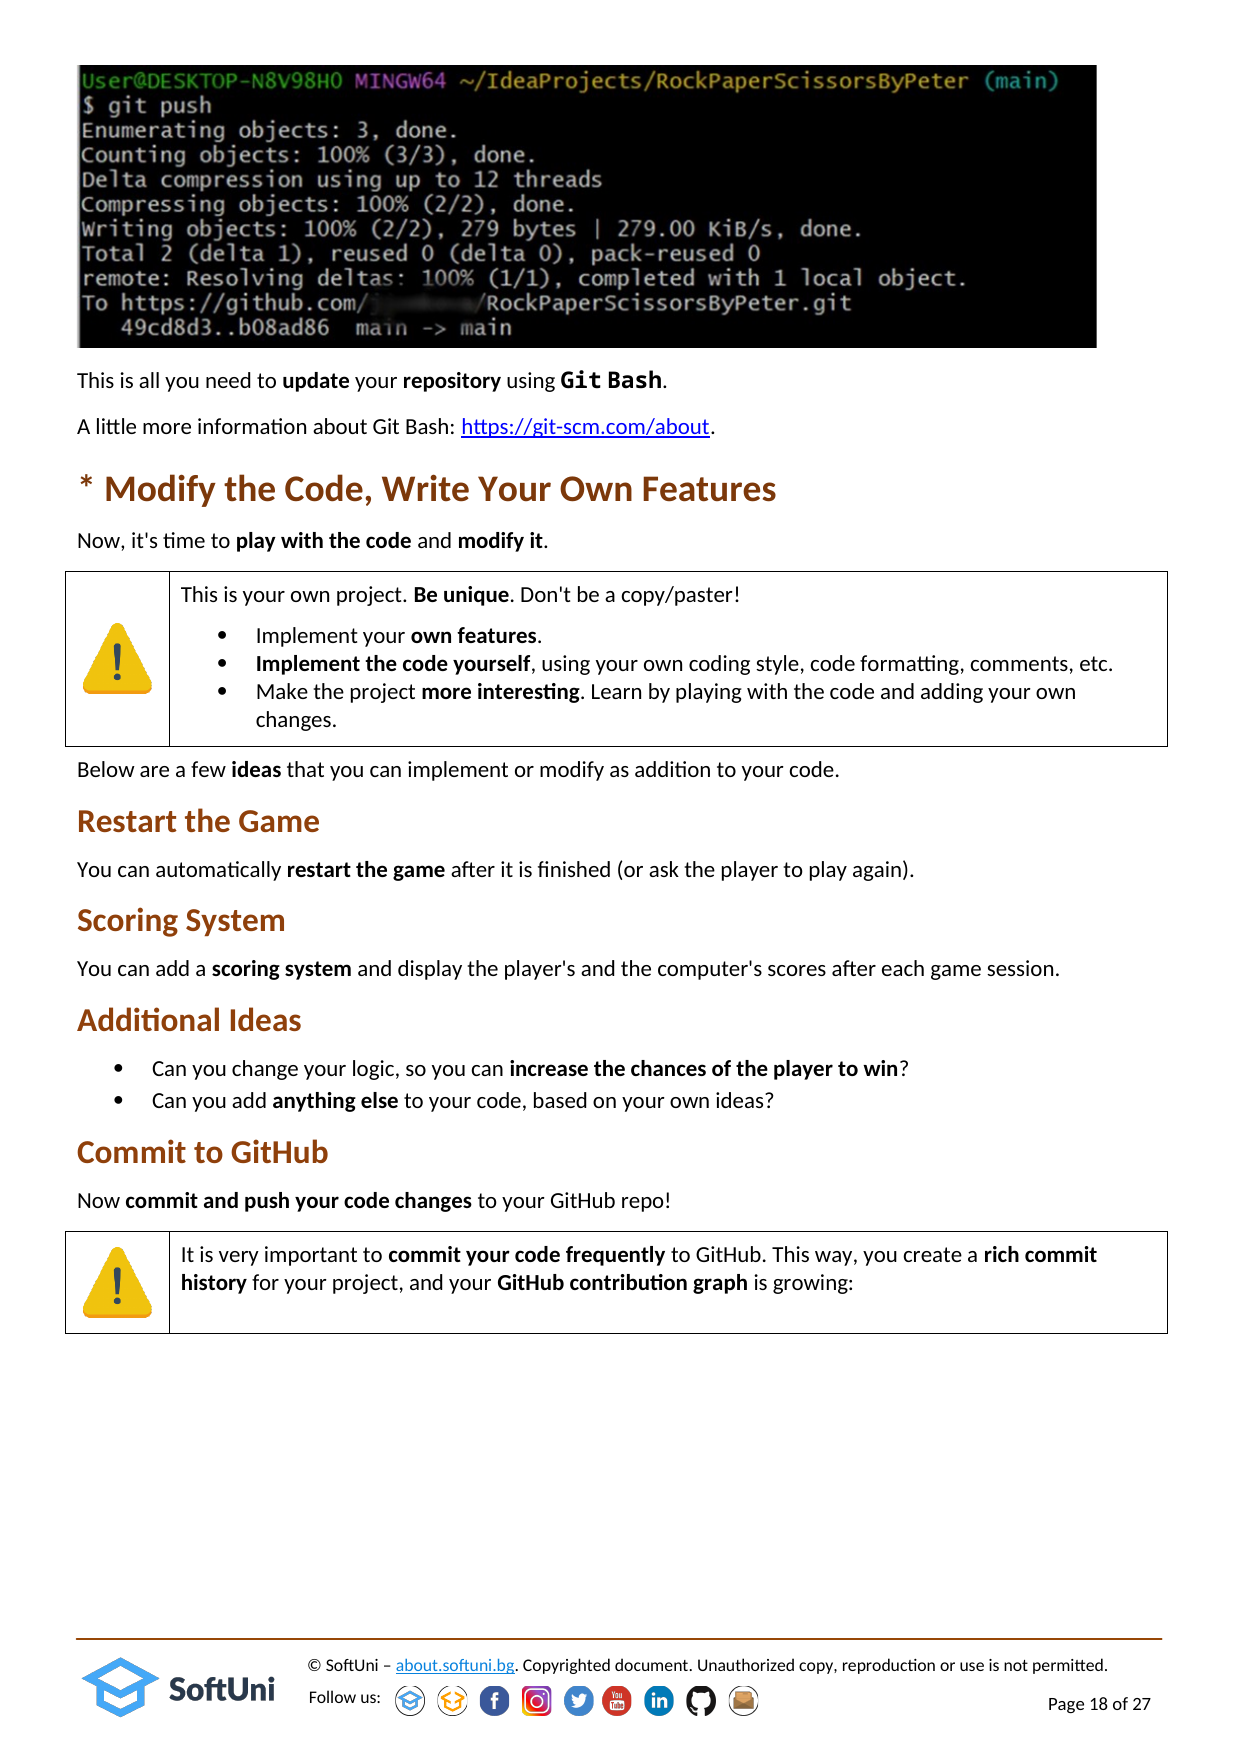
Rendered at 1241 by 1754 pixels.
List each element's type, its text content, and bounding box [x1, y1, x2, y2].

picture [564, 1686, 594, 1716]
picture [658, 1698, 667, 1707]
picture [686, 1686, 716, 1716]
picture [437, 1686, 468, 1716]
text You can automatically restart the game after it is finished (or ask the player to play again). [77, 855, 1163, 883]
picture [644, 1707, 653, 1716]
table_header This is your own project. Be unique. Don't be a copy/paster! Implement your own features. Implement the code yourself, using your own coding style, code formatting, comments, etc. Make the project more interesting. Learn by playing with the code and adding your own changes. [170, 572, 1167, 746]
picture [76, 65, 1097, 348]
subtitle Scoring System [77, 899, 1163, 940]
subtitle Restart the Game [77, 799, 1163, 840]
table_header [170, 1232, 1167, 1333]
text Now commit and push your code changes to your GitHub repo! [77, 1186, 1163, 1214]
picture [644, 1686, 651, 1694]
subtitle Additional Ideas [77, 999, 1163, 1040]
picture [667, 1686, 674, 1694]
text Below are a few ideas that you can implement or modify as addition to your code. [77, 755, 1163, 783]
picture [602, 1686, 632, 1716]
list Can you change your logic, so you can increase the chances of the player to win? [114, 1054, 1163, 1082]
subtitle * Modify the Code, Write Your Own Features [77, 465, 1163, 511]
picture [75, 1651, 281, 1723]
picture [522, 1686, 552, 1716]
text This is all you need to update your repository using Git Bash. [77, 364, 1163, 395]
subtitle Commit to GitHub [77, 1131, 1163, 1172]
text A little more information about Git Bash: https://git-scm.com/about. [77, 412, 1163, 440]
picture [76, 1240, 158, 1321]
list Can you add anything else to your code, based on your own ideas? [114, 1086, 1163, 1114]
text You can add a scoring system and display the player's and the computer's scores after each game session. [77, 954, 1163, 982]
table_header [66, 1232, 169, 1333]
picture [728, 1686, 759, 1716]
picture [665, 1707, 674, 1716]
picture [395, 1686, 425, 1716]
picture [479, 1686, 510, 1716]
text Now, it's time to play with the code and modify it. [77, 526, 1163, 554]
table_header [66, 572, 169, 746]
picture [76, 616, 158, 697]
